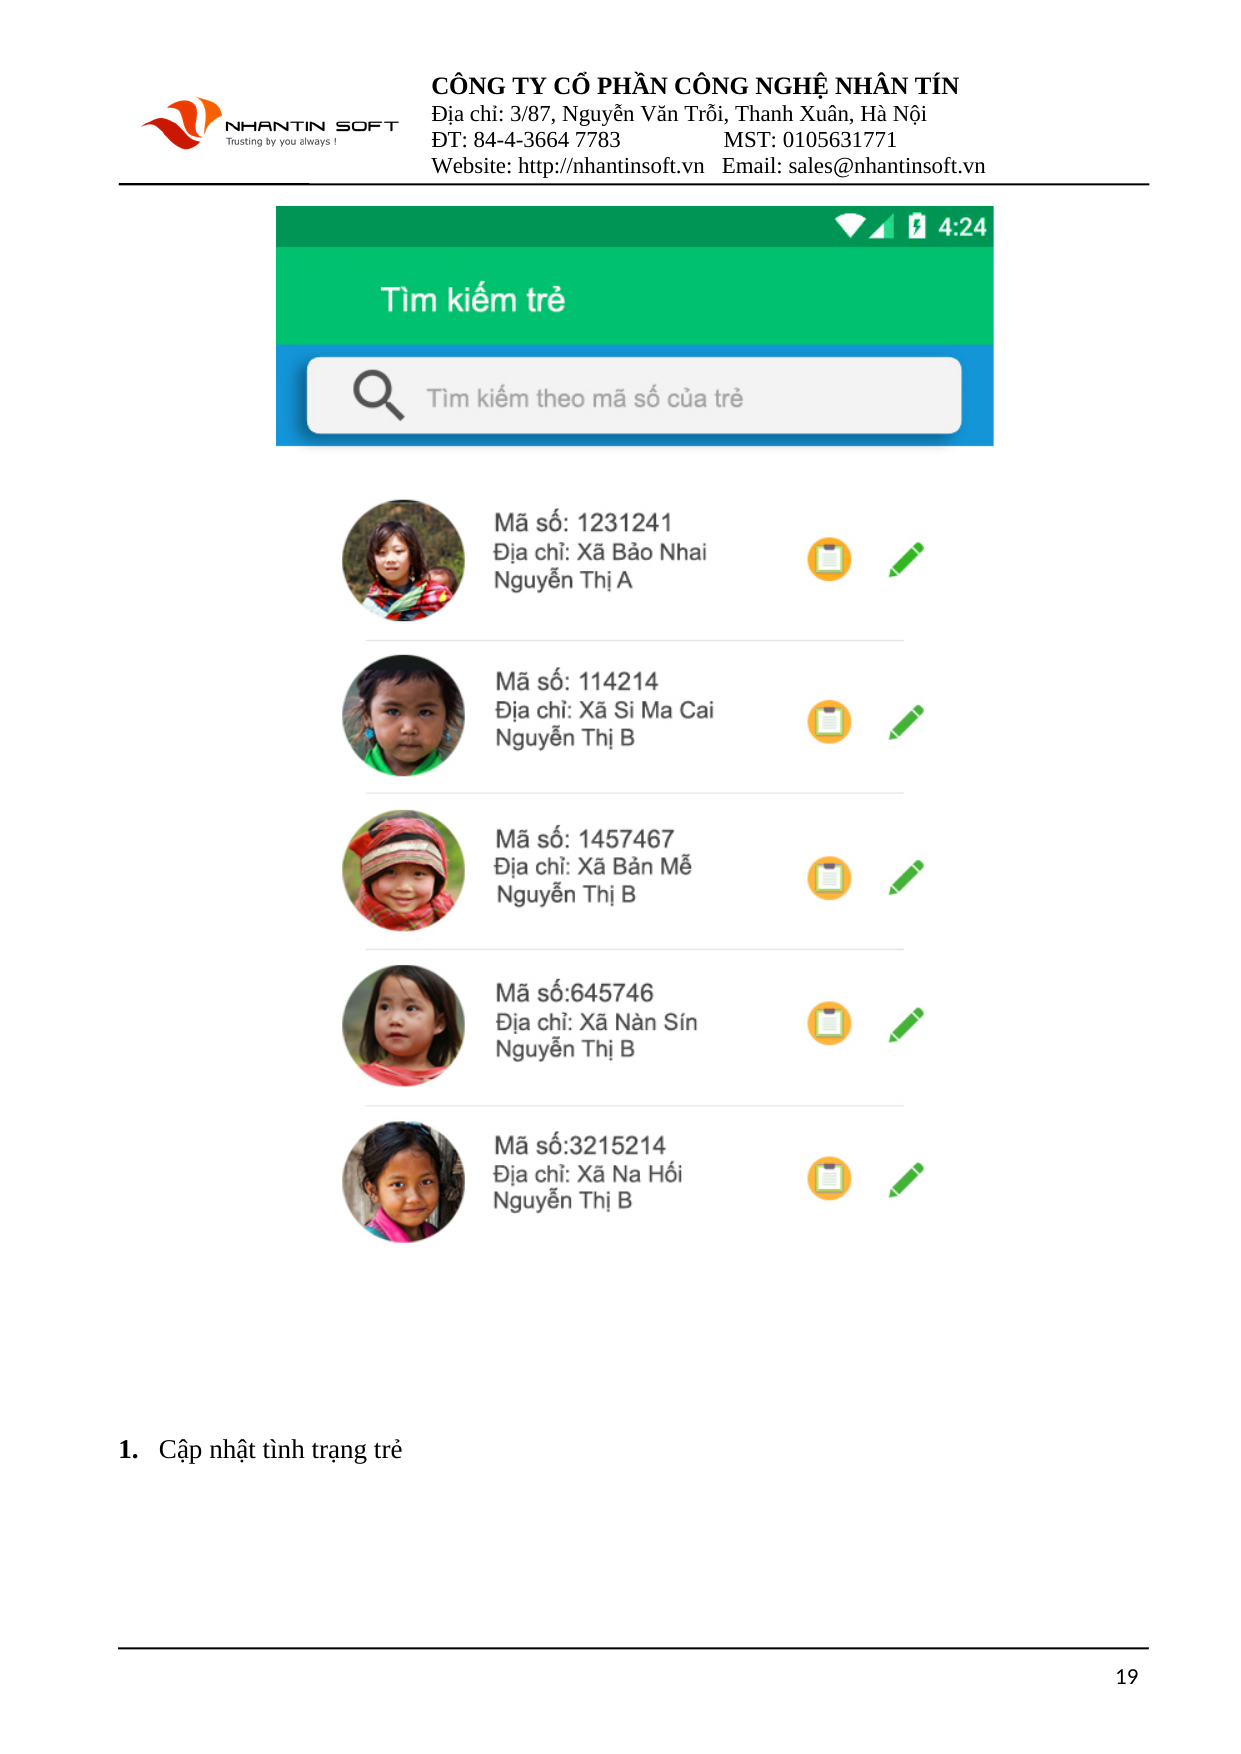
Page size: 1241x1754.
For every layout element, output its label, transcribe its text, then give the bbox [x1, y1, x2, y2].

picture [129, 70, 409, 176]
picture [276, 206, 994, 1408]
list Cập nhật tình trạng trẻ [118, 1433, 1152, 1464]
